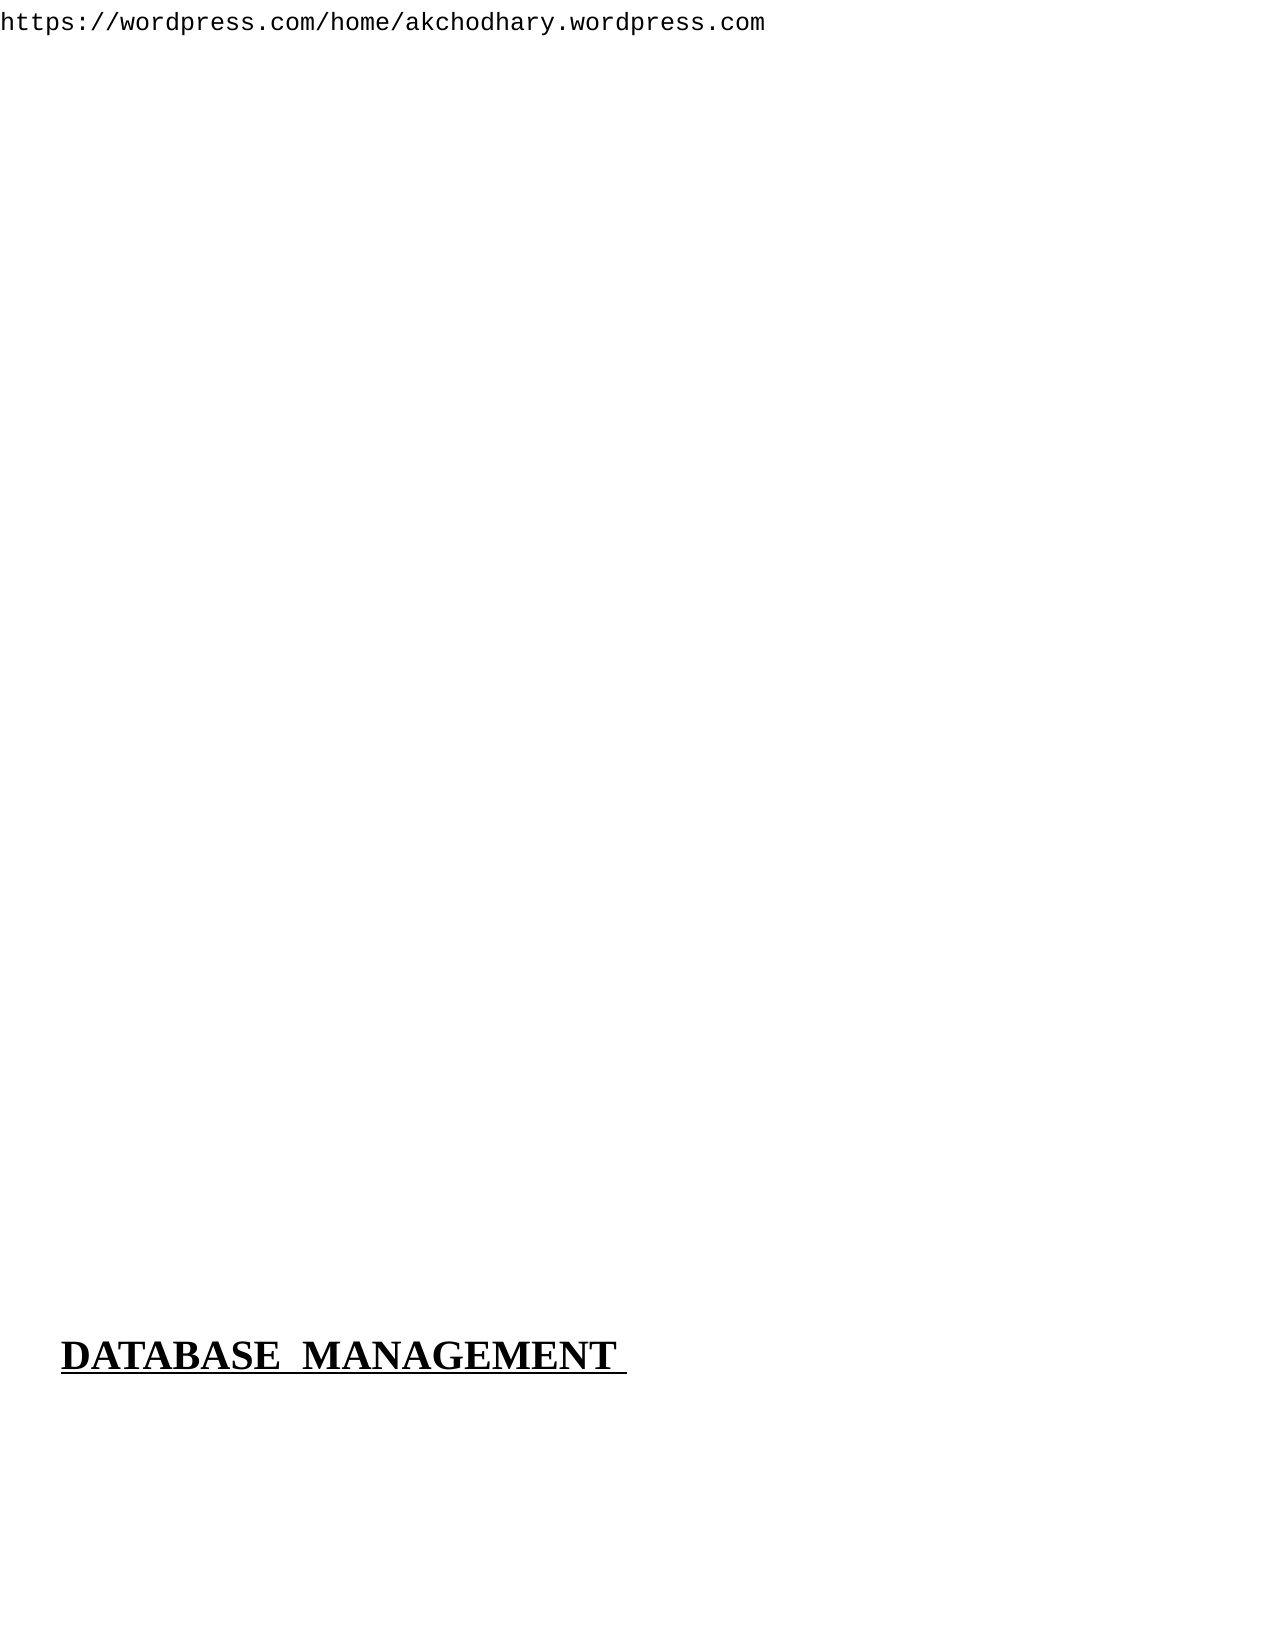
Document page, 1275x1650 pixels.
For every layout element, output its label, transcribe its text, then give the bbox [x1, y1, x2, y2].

text DATABASE MANAGEMENT [61, 1331, 1090, 1378]
